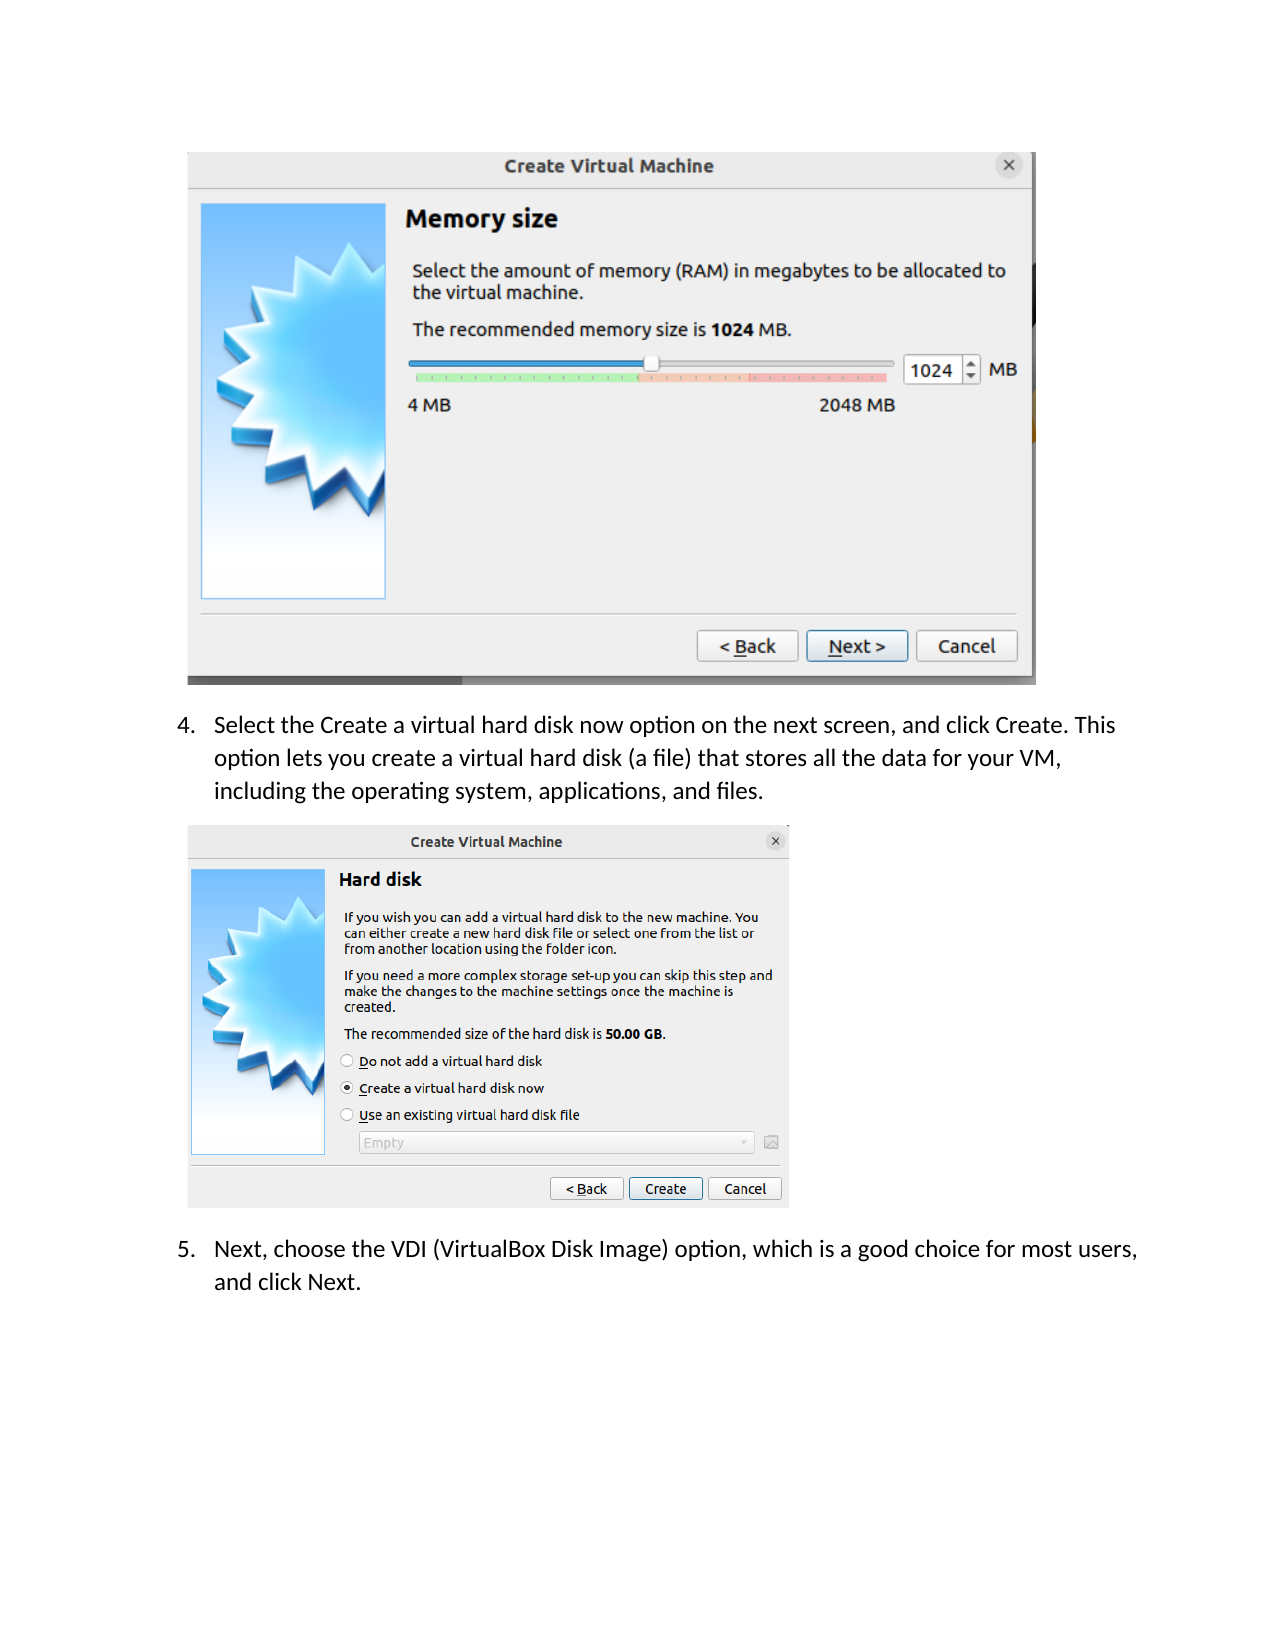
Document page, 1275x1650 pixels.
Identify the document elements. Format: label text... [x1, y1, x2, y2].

picture [187, 825, 790, 1208]
picture [187, 152, 1036, 685]
list Next, choose the VDI (VirtualBox Disk Image) option, which is a good choice for most users, and click Next. [177, 1233, 1148, 1296]
list Select the Create a virtual hard disk now option on the next screen, and click Create. This option lets you create a virtual hard disk (a file) that stores all the data for your VM, including the operating system, applications, and files. [177, 709, 1148, 806]
